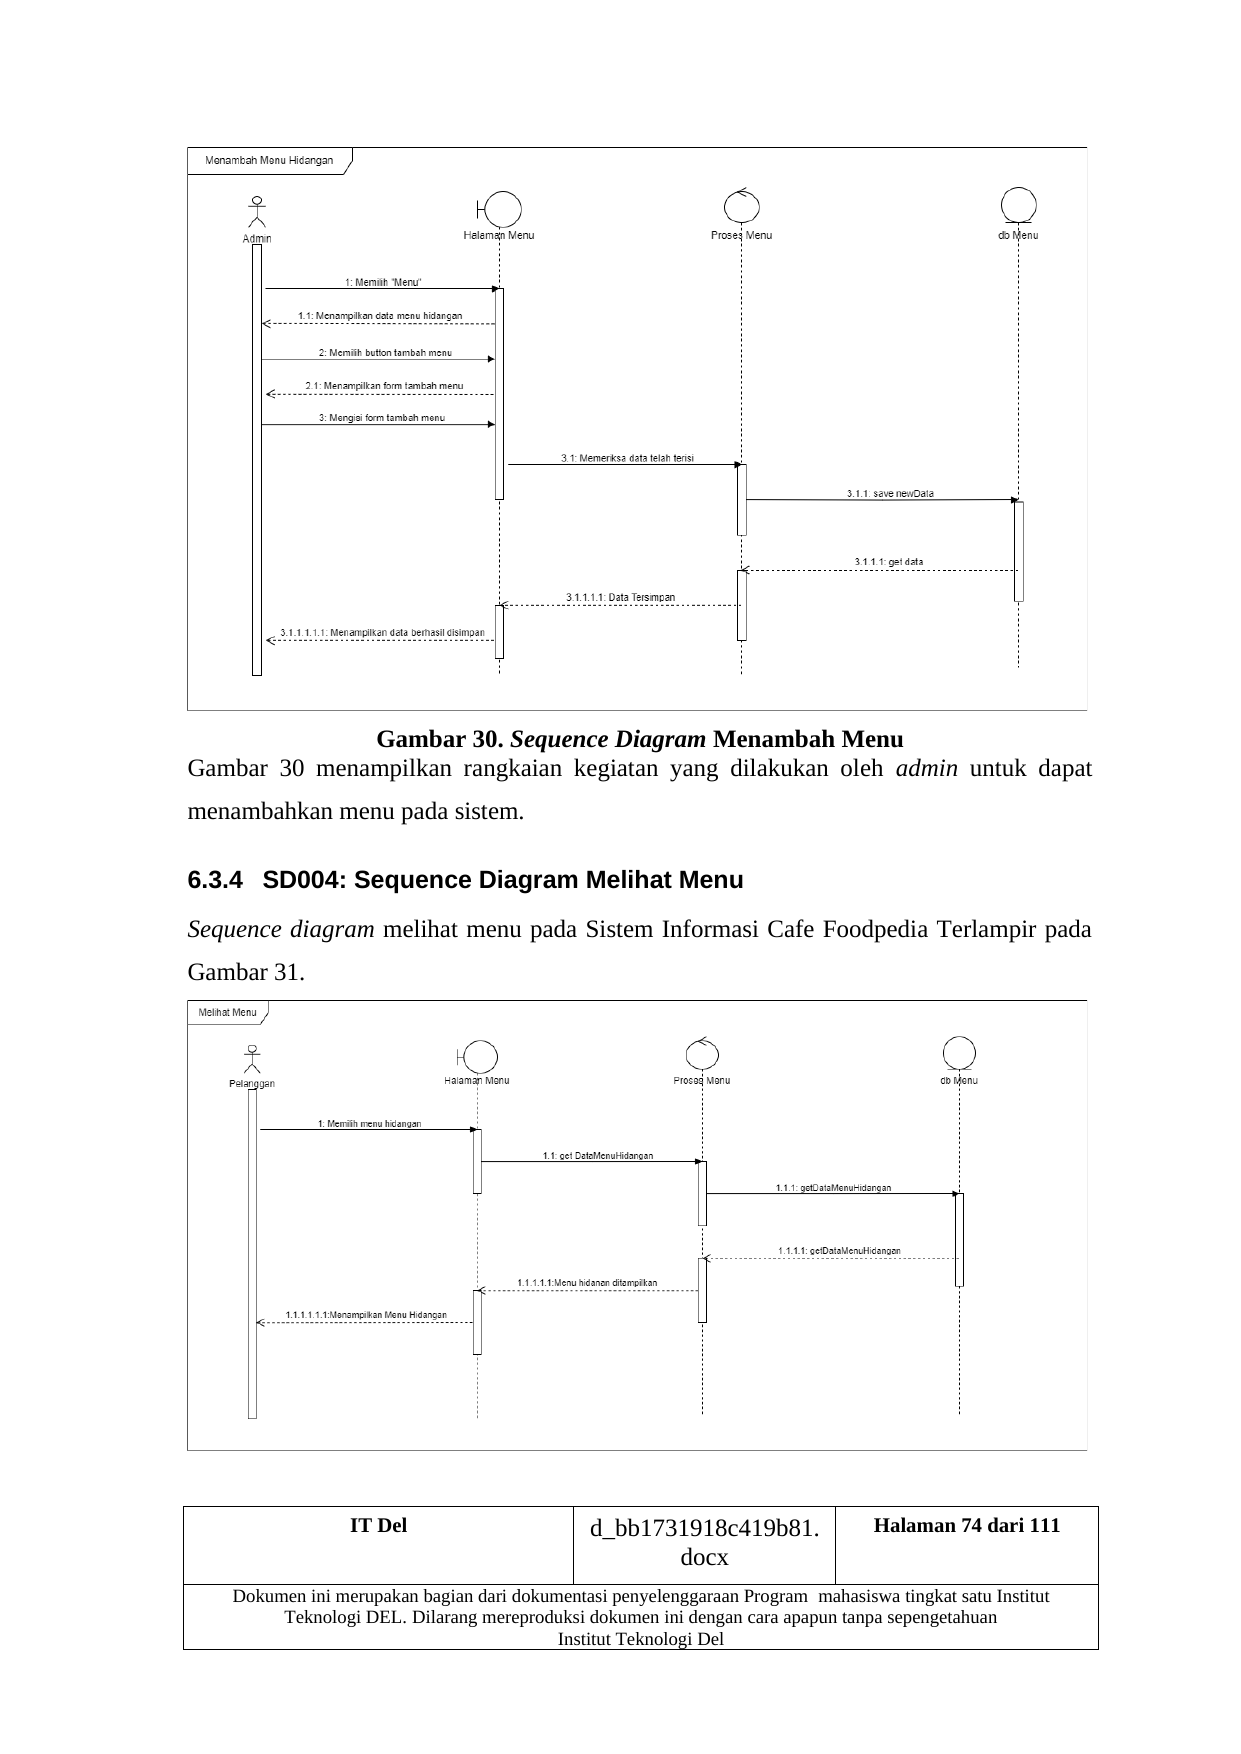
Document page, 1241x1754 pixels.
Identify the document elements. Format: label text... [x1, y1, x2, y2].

picture [187, 1000, 1088, 1451]
text Gambar 30 menampilkan rangkaian kegiatan yang dilakukan oleh admin untuk dapat menambahkan menu pada sistem. [187, 753, 1092, 825]
picture [187, 147, 1088, 711]
text Sequence diagram melihat menu pada Sistem Informasi Cafe Foodpedia Terlampir pada Gambar 31. [187, 914, 1092, 986]
subtitle SD004: Sequence Diagram Melihat Menu [187, 864, 1092, 893]
text Gambar 30. Sequence Diagram Menambah Menu [187, 724, 1092, 753]
